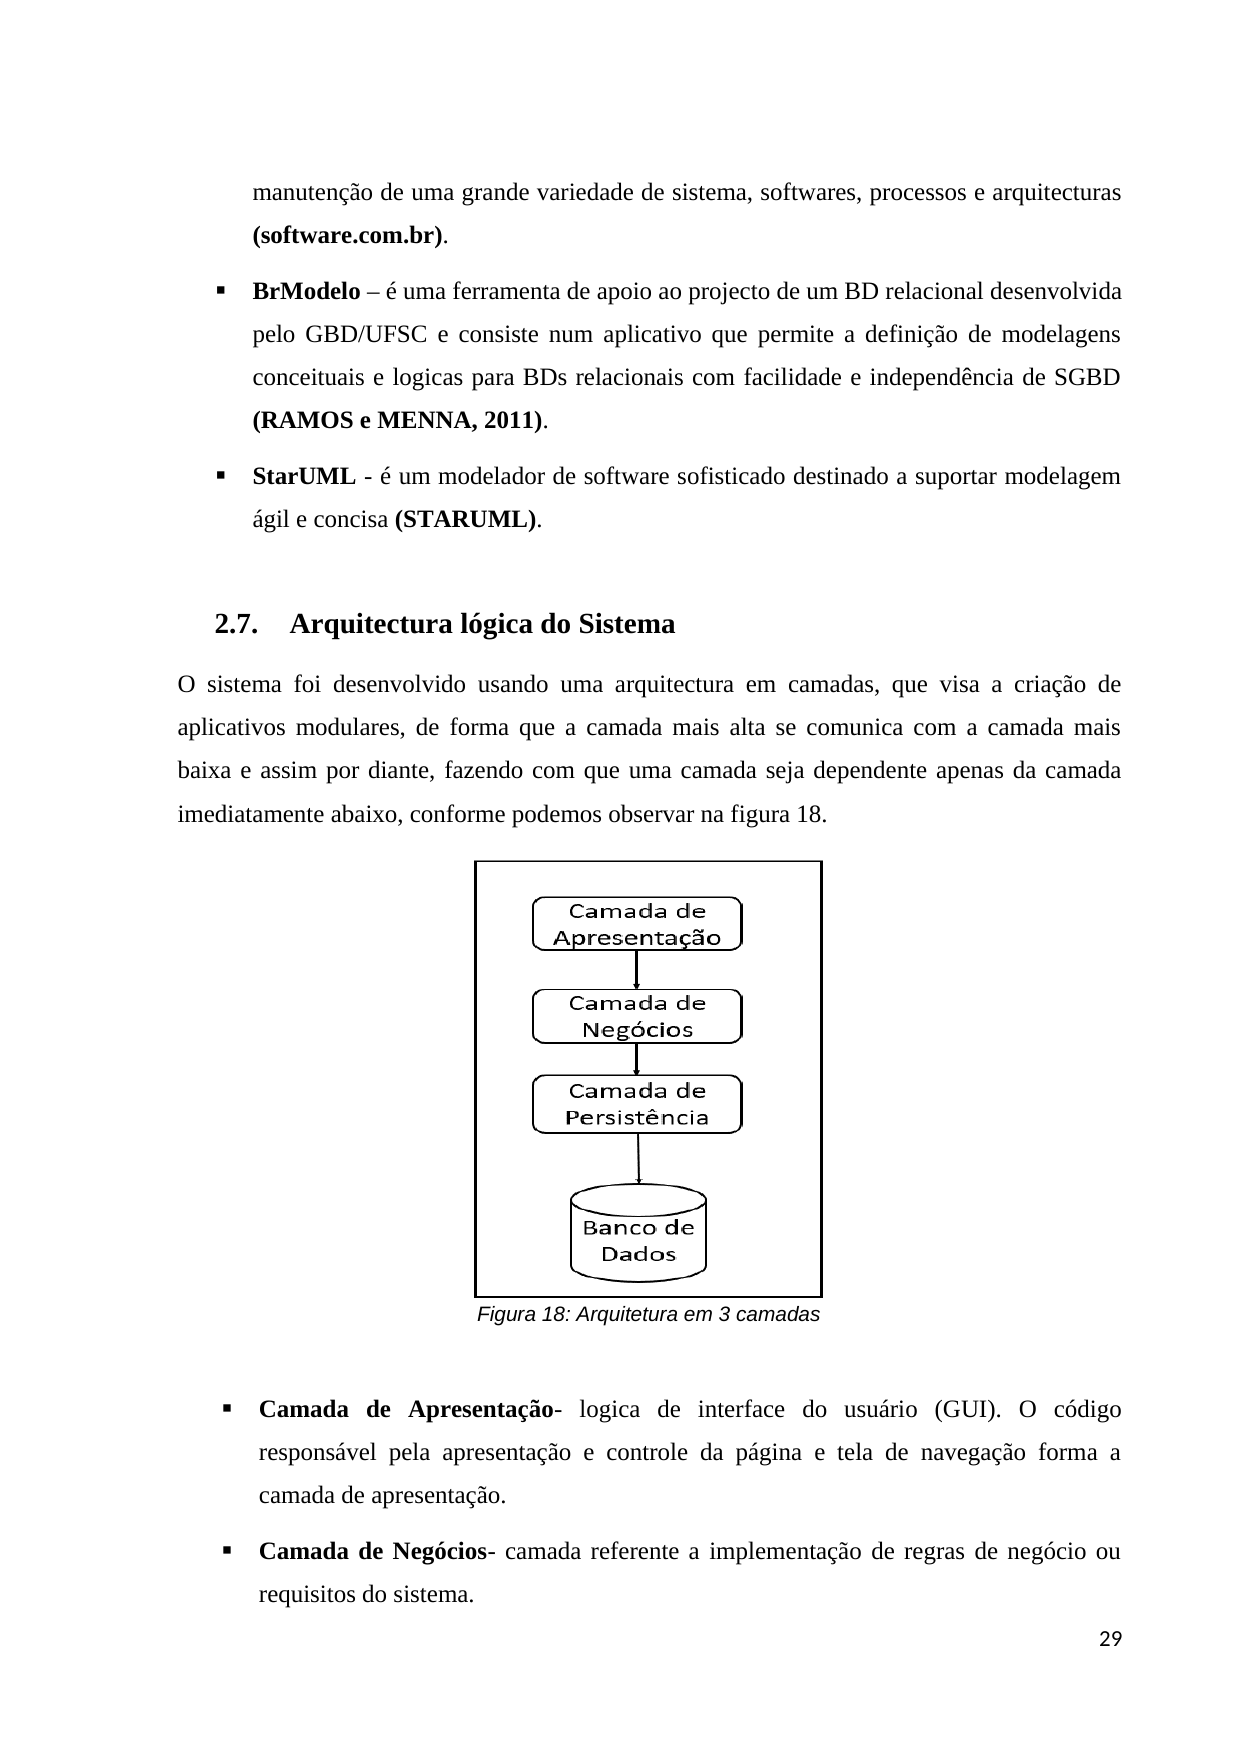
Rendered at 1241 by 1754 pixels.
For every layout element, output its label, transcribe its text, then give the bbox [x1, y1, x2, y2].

list Camada de Negócios- camada referente a implementação de regras de negócio ou requisitos do sistema. [221, 1536, 1122, 1608]
list BrModelo – é uma ferramenta de apoio ao projecto de um BD relacional desenvolvida pelo GBD/UFSC e consiste num aplicativo que permite a definição de modelagens conceituais e logicas para BDs relacionais com facilidade e independência de SGBD. [215, 276, 1122, 434]
subtitle Arquitectura lógica do Sistema [214, 607, 1122, 640]
picture [470, 854, 829, 1302]
list Camada de Apresentação- logica de interface do usuário (GUI). O código responsável pela apresentação e controle da página e tela de navegação forma a camada de apresentação. [221, 1394, 1122, 1509]
text O sistema foi desenvolvido usando uma arquitectura em camadas, que visa a criação de aplicativos modulares, de forma que a camada mais alta se comunica com a camada mais baixa e assim por diante, fazendo com que uma camada seja dependente apenas da camada imediatamente abaixo, conforme podemos observar na figura 18. [177, 669, 1122, 827]
list StarUML - é um modelador de software sofisticado destinado a suportar modelagem ágil e concisa. [215, 461, 1122, 533]
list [215, 177, 1122, 249]
